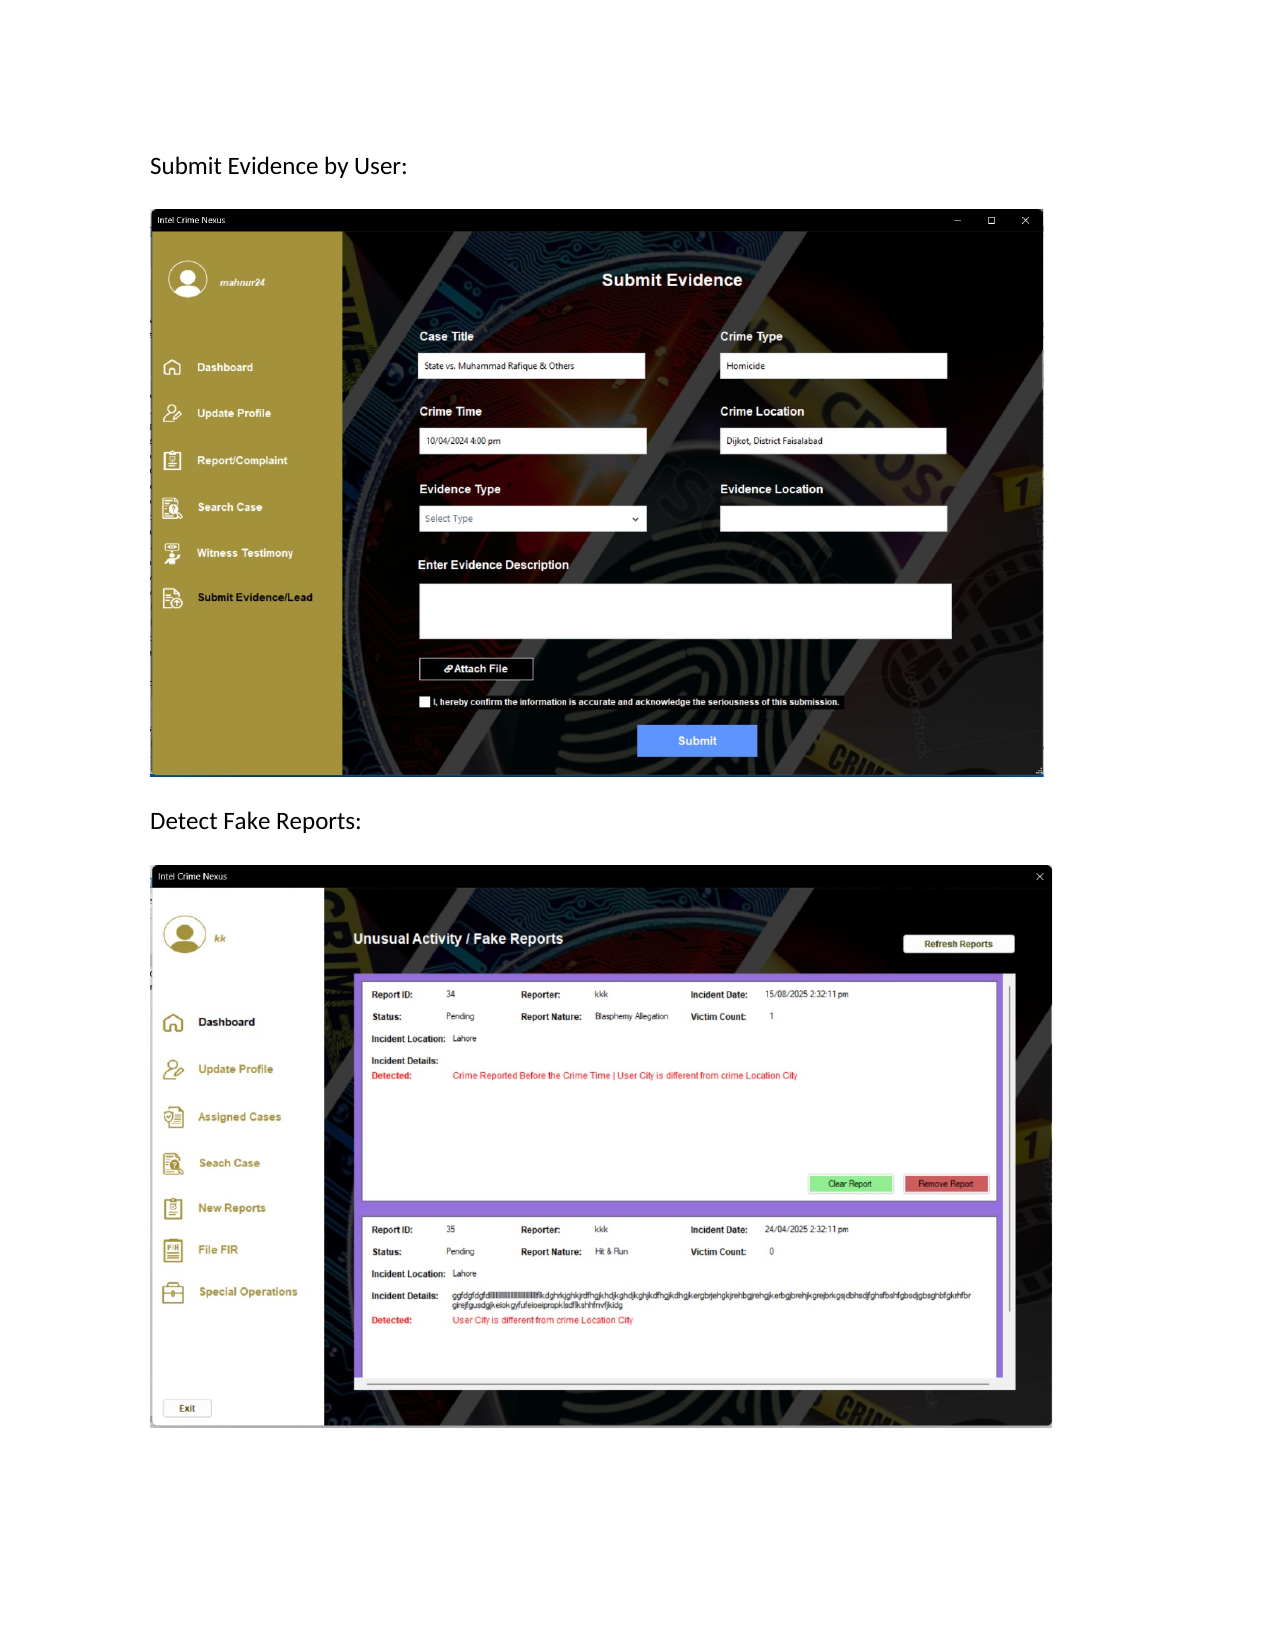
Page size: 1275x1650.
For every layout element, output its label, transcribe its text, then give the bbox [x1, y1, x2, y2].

picture [150, 865, 1053, 1428]
text Detect Fake Reports: [150, 806, 1125, 836]
text Submit Evidence by User: [150, 150, 1125, 181]
picture [150, 209, 1044, 777]
